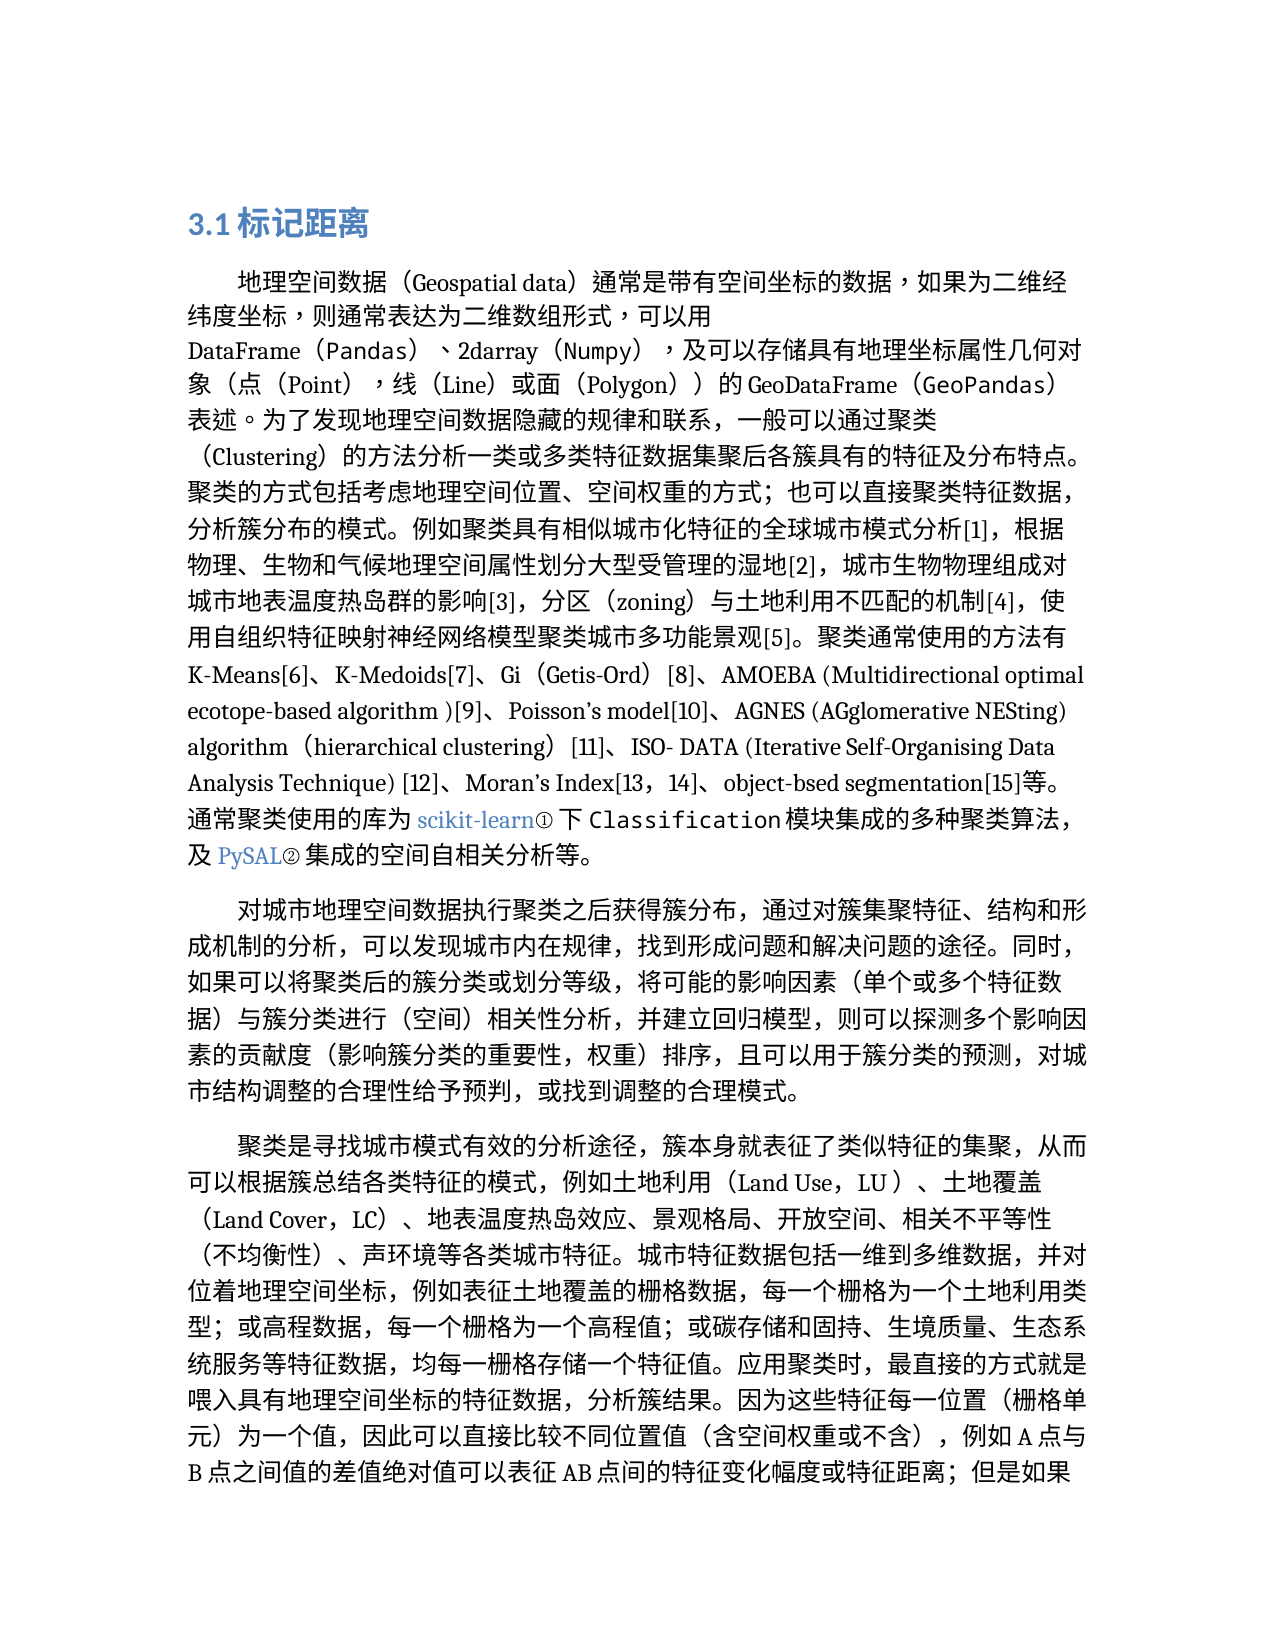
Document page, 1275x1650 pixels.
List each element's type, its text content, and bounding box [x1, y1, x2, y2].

text 地理空间数据（Geospatial data）通常是带有空间坐标的数据，如果为二维经纬度坐标，则通常表达为二维数组形式，可以用DataFrame（Pandas）、2darray（Numpy），及可以存储具有地理坐标属性几何对象（点（Point），线（Line）或面（Polygon））的GeoDataFrame（GeoPandas）表述。为了发现地理空间数据隐藏的规律和联系，一般可以通过聚类（Clustering）的方法分析一类或多类特征数据集聚后各簇具有的特征及分布特点。聚类的方式包括考虑地理空间位置、空间权重的方式；也可以直接聚类特征数据，分析簇分布的模式。例如聚类具有相似城市化特征的全球城市模式分析[1]，根据物理、生物和气候地理空间属性划分大型受管理的湿地[2]，城市生物物理组成对城市地表温度热岛群的影响[3]，分区（zoning）与土地利用不匹配的机制[4]，使用自组织特征映射神经网络模型聚类城市多功能景观[5]。聚类通常使用的方法有K-Means[6]、K-Medoids[7]、Gi（Getis-Ord）[8]、AMOEBA (Multidirectional optimal ecotope-based algorithm )[9]、Poisson’s model[10]、AGNES (AGglomerative NESting) algorithm（hierarchical clustering）[11]、ISO- DATA (Iterative Self-Organising Data Analysis Technique) [12]、Moran’s Index[13，14]、object-bsed segmentation[15]等。通常聚类使用的库为scikit-learn①下Classification模块集成的多种聚类算法，及PySAL②集成的空间自相关分析等。 [187, 264, 1087, 872]
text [187, 1127, 1087, 1489]
subtitle 3.1 标记距离 [187, 200, 1087, 245]
text 对城市地理空间数据执行聚类之后获得簇分布，通过对簇集聚特征、结构和形成机制的分析，可以发现城市内在规律，找到形成问题和解决问题的途径。同时，如果可以将聚类后的簇分类或划分等级，将可能的影响因素（单个或多个特征数据）与簇分类进行（空间）相关性分析，并建立回归模型，则可以探测多个影响因素的贡献度（影响簇分类的重要性，权重）排序，且可以用于簇分类的预测，对城市结构调整的合理性给予预判，或找到调整的合理模式。 [187, 890, 1087, 1108]
